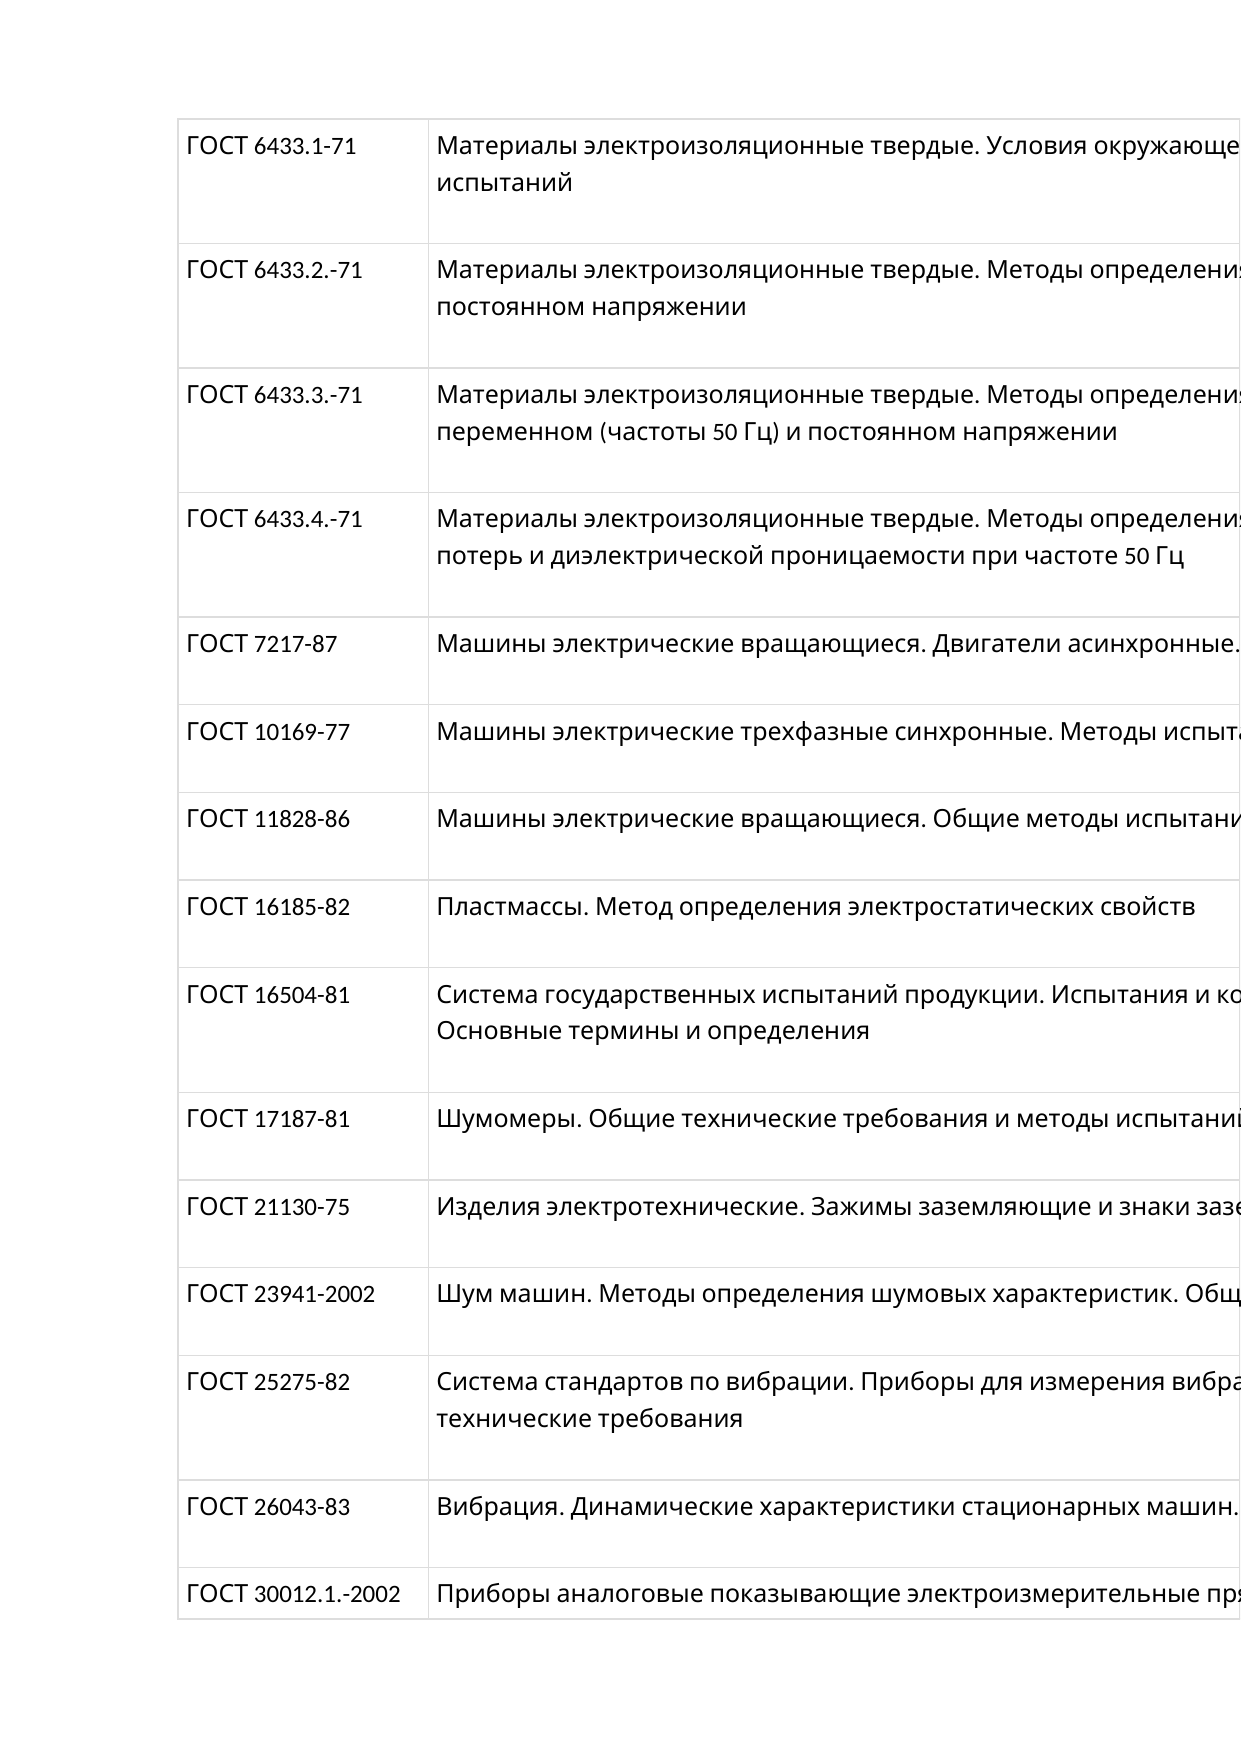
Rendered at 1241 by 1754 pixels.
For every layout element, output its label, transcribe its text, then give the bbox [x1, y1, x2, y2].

table_cell Материалы электроизоляционные твердые. Методы определения электрического сопротивления при постоянном напряжении [429, 244, 1239, 367]
table_cell ГОСТ 25275-82 [179, 1356, 428, 1479]
table_cell ГОСТ 6433.2.-71 [179, 244, 428, 367]
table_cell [429, 1568, 1239, 1618]
table_cell ГОСТ 10169-77 [179, 705, 428, 791]
table_cell ГОСТ 6433.1-71 [179, 120, 428, 243]
table_cell ГОСТ 11828-86 [179, 793, 428, 879]
table_cell Пластмассы. Метод определения электростатических свойств [429, 881, 1239, 967]
table_cell ГОСТ 16504-81 [179, 968, 428, 1091]
table_cell ГОСТ 26043-83 [179, 1481, 428, 1567]
table_cell ГОСТ 6433.4.-71 [179, 493, 428, 616]
table_cell Шумомеры. Общие технические требования и методы испытаний [429, 1093, 1239, 1179]
table_cell ГОСТ 30012.1.-2002 [179, 1568, 428, 1618]
table_cell Машины электрические трехфазные синхронные. Методы испытаний [429, 705, 1239, 791]
table_cell Машины электрические вращающиеся. Двигатели асинхронные. Методы испытаний [429, 618, 1239, 704]
table_cell ГОСТ 17187-81 [179, 1093, 428, 1179]
table_cell Изделия электротехнические. Зажимы заземляющие и знаки заземления. Конструкция и размеры [429, 1181, 1239, 1267]
table_cell ГОСТ 16185-82 [179, 881, 428, 967]
table_cell Материалы электроизоляционные твердые. Методы определения электрической прочности при переменном (частоты 50 Гц) и постоянном напряжении [429, 369, 1239, 492]
table_cell Вибрация. Динамические характеристики стационарных машин. Основные положения [429, 1481, 1239, 1567]
table_cell Система стандартов по вибрации. Приборы для измерения вибрации вращающихся машин. Общие технические требования [429, 1356, 1239, 1479]
table_cell Материалы электроизоляционные твердые. Условия окружающей среды при подготовке образцов и испытаний [429, 120, 1239, 243]
table_cell ГОСТ 7217-87 [179, 618, 428, 704]
table_cell ГОСТ 21130-75 [179, 1181, 428, 1267]
table_cell Машины электрические вращающиеся. Общие методы испытаний [429, 793, 1239, 879]
table_cell ГОСТ 6433.3.-71 [179, 369, 428, 492]
table_cell Материалы электроизоляционные твердые. Методы определения тангенса угла диэлектрических потерь и диэлектрической проницаемости при частоте 50 Гц [429, 493, 1239, 616]
table_cell Шум машин. Методы определения шумовых характеристик. Общие требования [429, 1268, 1239, 1354]
table_cell ГОСТ 23941-2002 [179, 1268, 428, 1354]
table_cell Система государственных испытаний продукции. Испытания и контроль качества продукции. Основные термины и определения [429, 968, 1239, 1091]
